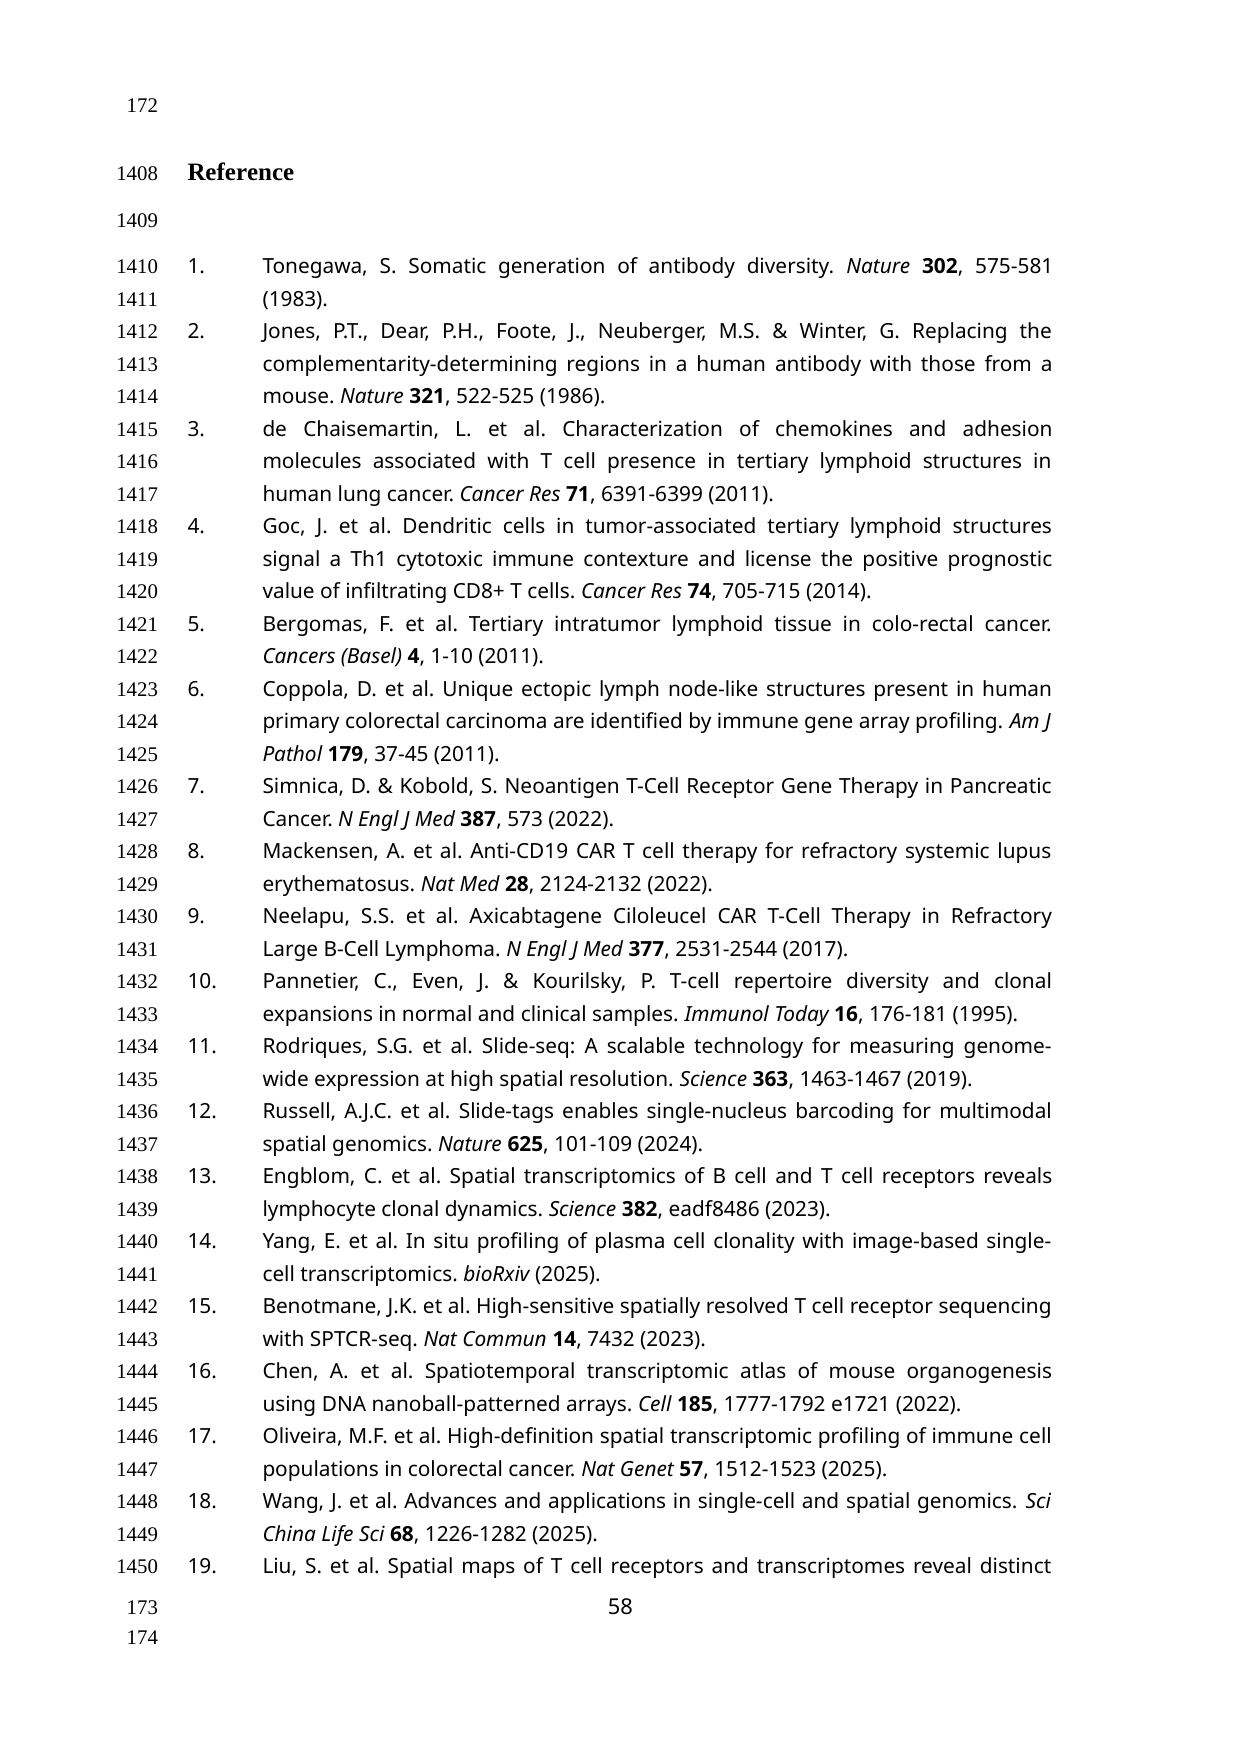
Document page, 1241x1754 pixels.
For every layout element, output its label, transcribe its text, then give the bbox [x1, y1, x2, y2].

text 1. Tonegawa, S. Somatic generation of antibody diversity. Nature 302, 575-581 (1983). [187, 249, 1053, 314]
text 5. Bergomas, F. et al. Tertiary intratumor lymphoid tissue in colo-rectal cancer. Cancers (Basel) 4, 1-10 (2011). [187, 607, 1053, 672]
text 15. Benotmane, J.K. et al. High-sensitive spatially resolved T cell receptor sequencing with SPTCR-seq. Nat Commun 14, 7432 (2023). [187, 1289, 1053, 1354]
text 10. Pannetier, C., Even, J. & Kourilsky, P. T-cell repertoire diversity and clonal expansions in normal and clinical samples. Immunol Today 16, 176-181 (1995). [187, 964, 1053, 1029]
text 11. Rodriques, S.G. et al. Slide-seq: A scalable technology for measuring genome-wide expression at high spatial resolution. Science 363, 1463-1467 (2019). [187, 1029, 1053, 1094]
text 8. Mackensen, A. et al. Anti-CD19 CAR T cell therapy for refractory systemic lupus erythematosus. Nat Med 28, 2124-2132 (2022). [187, 834, 1053, 899]
text 18. Wang, J. et al. Advances and applications in single-cell and spatial genomics. Sci China Life Sci 68, 1226-1282 (2025). [187, 1484, 1053, 1549]
text 13. Engblom, C. et al. Spatial transcriptomics of B cell and T cell receptors reveals lymphocyte clonal dynamics. Science 382, eadf8486 (2023). [187, 1159, 1053, 1224]
text 16. Chen, A. et al. Spatiotemporal transcriptomic atlas of mouse organogenesis using DNA nanoball-patterned arrays. Cell 185, 1777-1792 e1721 (2022). [187, 1354, 1053, 1419]
text 17. Oliveira, M.F. et al. High-definition spatial transcriptomic profiling of immune cell populations in colorectal cancer. Nat Genet 57, 1512-1523 (2025). [187, 1419, 1053, 1484]
text 2. Jones, P.T., Dear, P.H., Foote, J., Neuberger, M.S. & Winter, G. Replacing the complementarity-determining regions in a human antibody with those from a mouse. Nature 321, 522-525 (1986). [187, 314, 1053, 412]
text 6. Coppola, D. et al. Unique ectopic lymph node-like structures present in human primary colorectal carcinoma are identified by immune gene array profiling. Am J Pathol 179, 37-45 (2011). [187, 672, 1053, 769]
text Reference [187, 156, 1053, 188]
text 12. Russell, A.J.C. et al. Slide-tags enables single-nucleus barcoding for multimodal spatial genomics. Nature 625, 101-109 (2024). [187, 1094, 1053, 1159]
text 3. de Chaisemartin, L. et al. Characterization of chemokines and adhesion molecules associated with T cell presence in tertiary lymphoid structures in human lung cancer. Cancer Res 71, 6391-6399 (2011). [187, 412, 1053, 509]
text 9. Neelapu, S.S. et al. Axicabtagene Ciloleucel CAR T-Cell Therapy in Refractory Large B-Cell Lymphoma. N Engl J Med 377, 2531-2544 (2017). [187, 899, 1053, 964]
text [187, 1549, 1053, 1582]
text 4. Goc, J. et al. Dendritic cells in tumor-associated tertiary lymphoid structures signal a Th1 cytotoxic immune contexture and license the positive prognostic value of infiltrating CD8+ T cells. Cancer Res 74, 705-715 (2014). [187, 509, 1053, 607]
text 14. Yang, E. et al. In situ profiling of plasma cell clonality with image-based single-cell transcriptomics. bioRxiv (2025). [187, 1224, 1053, 1289]
text 7. Simnica, D. & Kobold, S. Neoantigen T-Cell Receptor Gene Therapy in Pancreatic Cancer. N Engl J Med 387, 573 (2022). [187, 769, 1053, 834]
